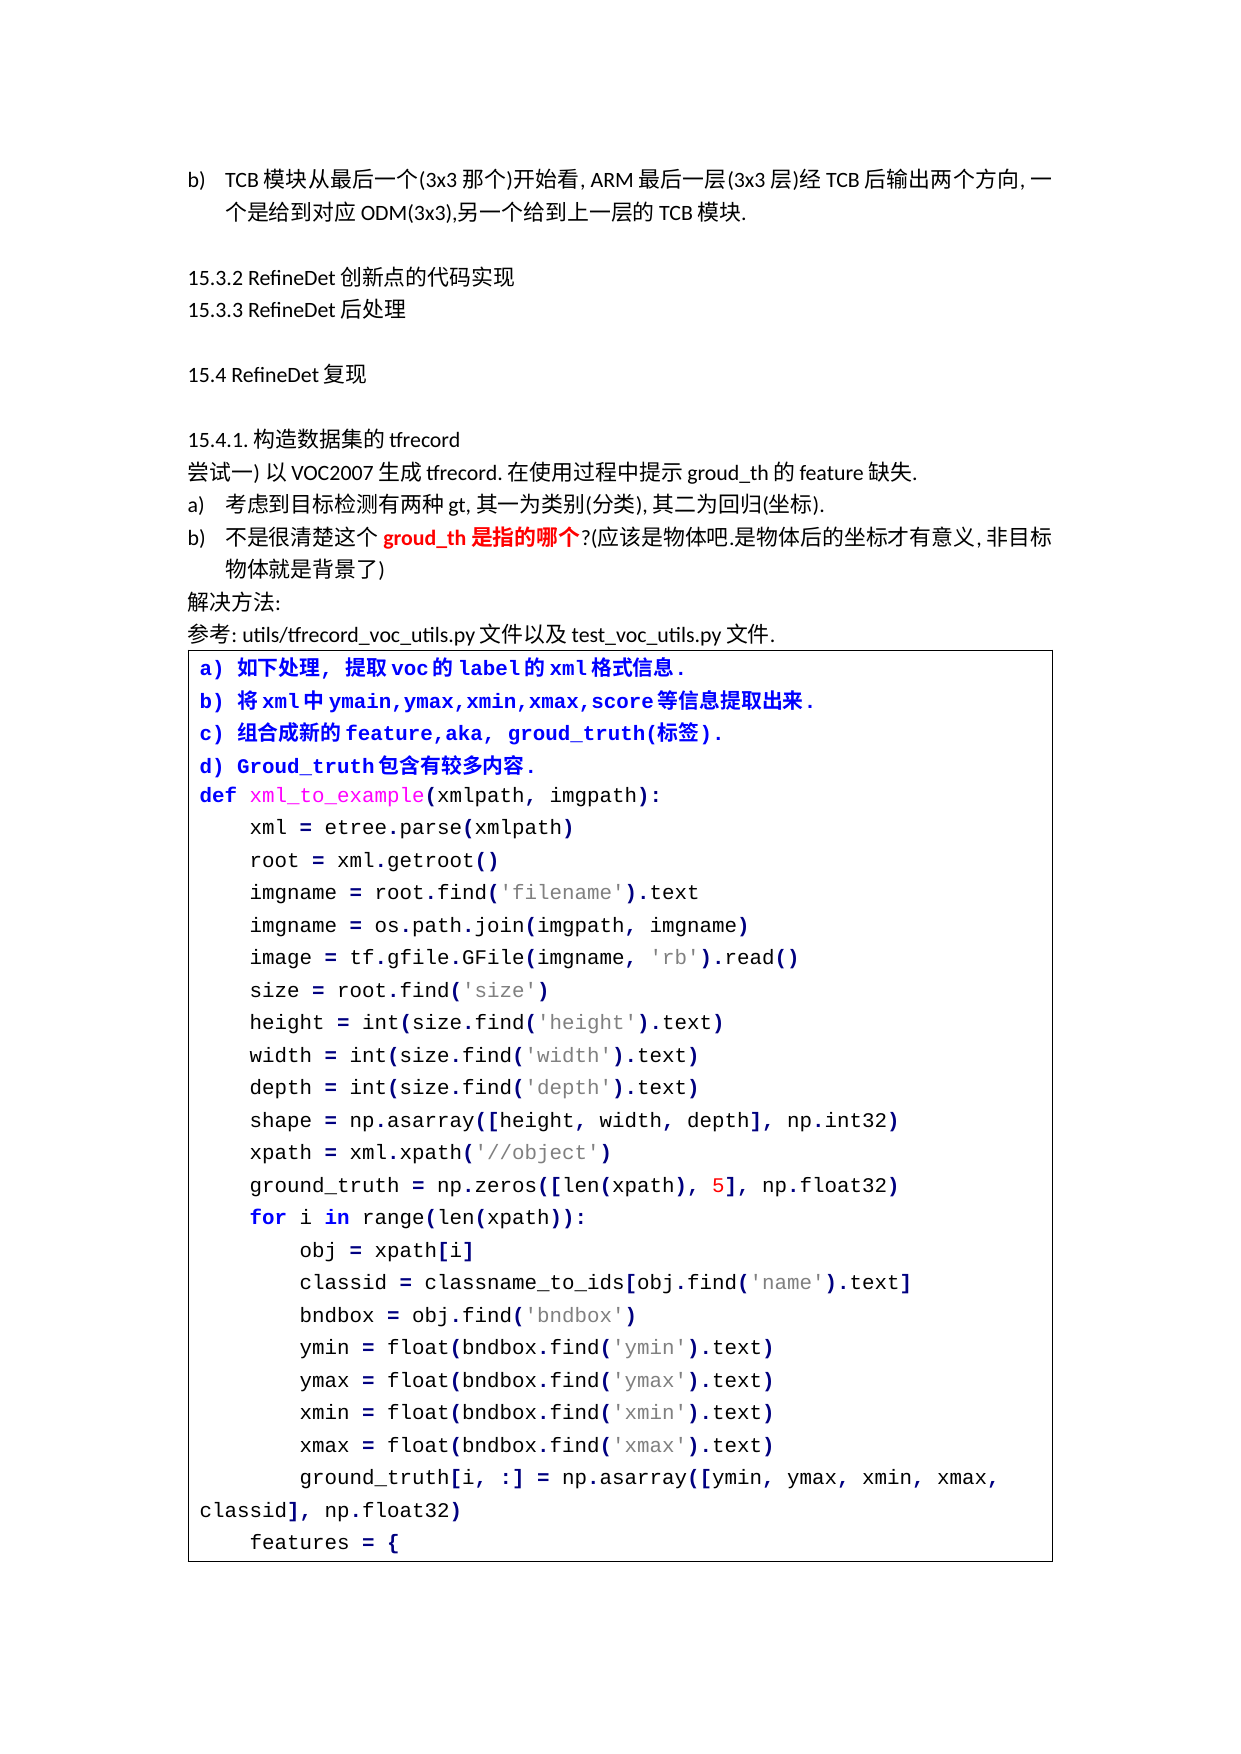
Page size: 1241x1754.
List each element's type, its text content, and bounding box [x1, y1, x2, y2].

text 尝试一) 以VOC2007生成tfrecord. 在使用过程中提示groud_th的feature缺失. [187, 454, 1053, 487]
list TCB模块从最后一个(3x3那个)开始看, ARM最后一层(3x3层)经TCB后输出两个方向, 一个是给到对应ODM(3x3),另一个给到上一层的TCB模块. [187, 162, 1053, 227]
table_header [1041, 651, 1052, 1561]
text 15.4 RefineDet复现 [187, 357, 1053, 389]
text 15.3.2 RefineDet创新点的代码实现 [187, 259, 1053, 292]
text 解决方法: [187, 584, 1053, 617]
list 考虑到目标检测有两种gt, 其一为类别(分类), 其二为回归(坐标). [187, 487, 1053, 519]
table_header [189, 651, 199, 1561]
text 参考: utils/tfrecord_voc_utils.py文件以及test_voc_utils.py文件. [187, 617, 1053, 649]
text 15.4.1. 构造数据集的tfrecord [187, 422, 1053, 454]
text 15.3.3 RefineDet 后处理 [187, 292, 1053, 324]
list 不是很清楚这个groud_th是指的哪个?(应该是物体吧.是物体后的坐标才有意义, 非目标物体就是背景了) [187, 519, 1053, 584]
